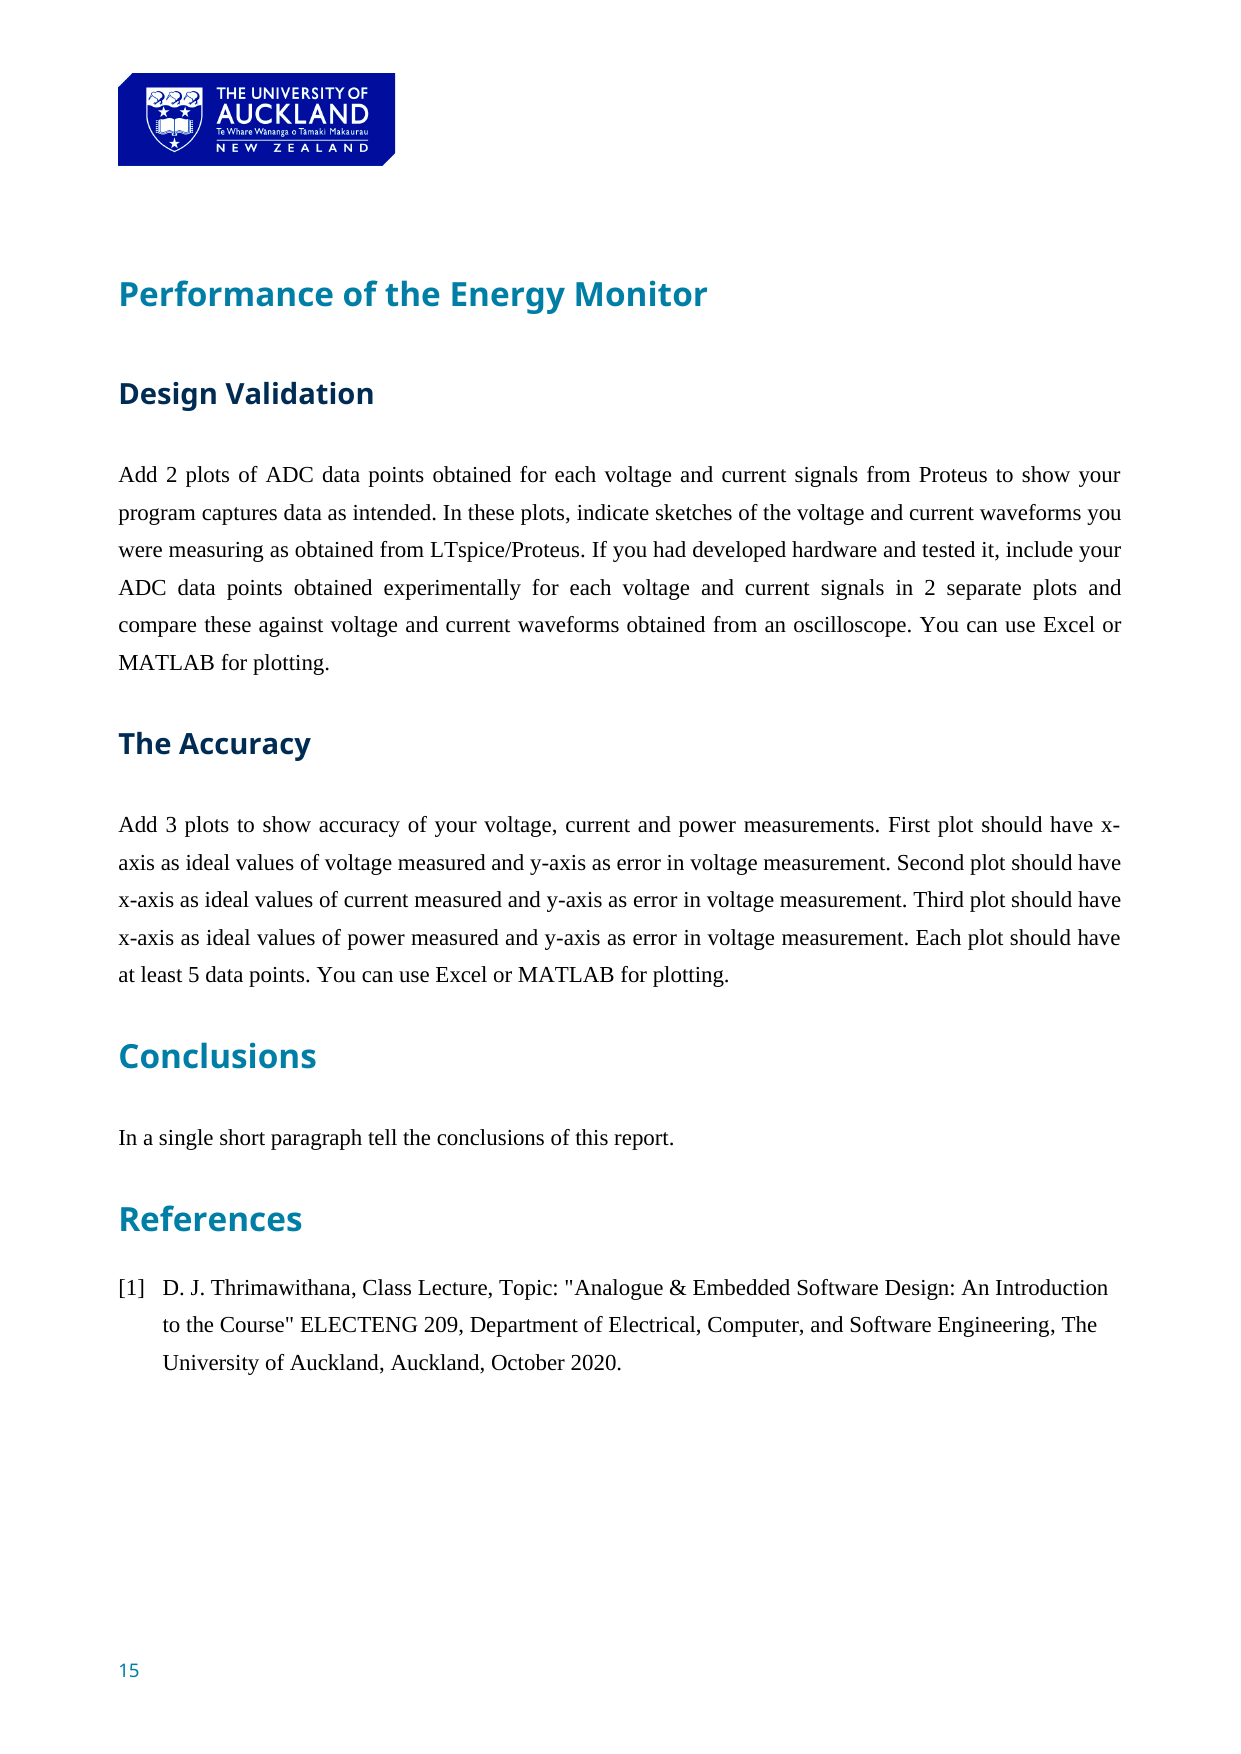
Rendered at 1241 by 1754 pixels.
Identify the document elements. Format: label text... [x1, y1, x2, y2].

subtitle Design Validation [118, 356, 1123, 431]
text Add 3 plots to show accuracy of your voltage, current and power measurements. First plot should have x-axis as ideal values of voltage measured and y-axis as error in voltage measurement. Second plot should have x-axis as ideal values of current measured and y-axis as error in voltage measurement. Third plot should have x-axis as ideal values of power measured and y-axis as error in voltage measurement. Each plot should have at least 5 data points. You can use Excel or MATLAB for plotting. [118, 806, 1123, 993]
subtitle The Accuracy [118, 706, 1123, 781]
picture [118, 73, 396, 166]
text Add 2 plots of ADC data points obtained for each voltage and current signals from Proteus to show your program captures data as intended. In these plots, indicate sketches of the voltage and current waveforms you were measuring as obtained from LTspice/Proteus. If you had developed hardware and tested it, include your ADC data points obtained experimentally for each voltage and current signals in 2 separate plots and compare these against voltage and current waveforms obtained from an oscilloscope. You can use Excel or MATLAB for plotting. [118, 456, 1123, 681]
subtitle References [118, 1181, 1123, 1256]
list D. J. Thrimawithana, Class Lecture, Topic: "Analogue & Embedded Software Design: An Introduction to the Course" ELECTENG 209, Department of Electrical, Computer, and Software Engineering, The University of Auckland, Auckland, October 2020. [118, 1268, 1123, 1381]
subtitle Performance of the Energy Monitor [118, 256, 1123, 331]
subtitle Conclusions [118, 1018, 1123, 1093]
subtitle In a single short paragraph tell the conclusions of this report. [118, 1118, 1123, 1156]
